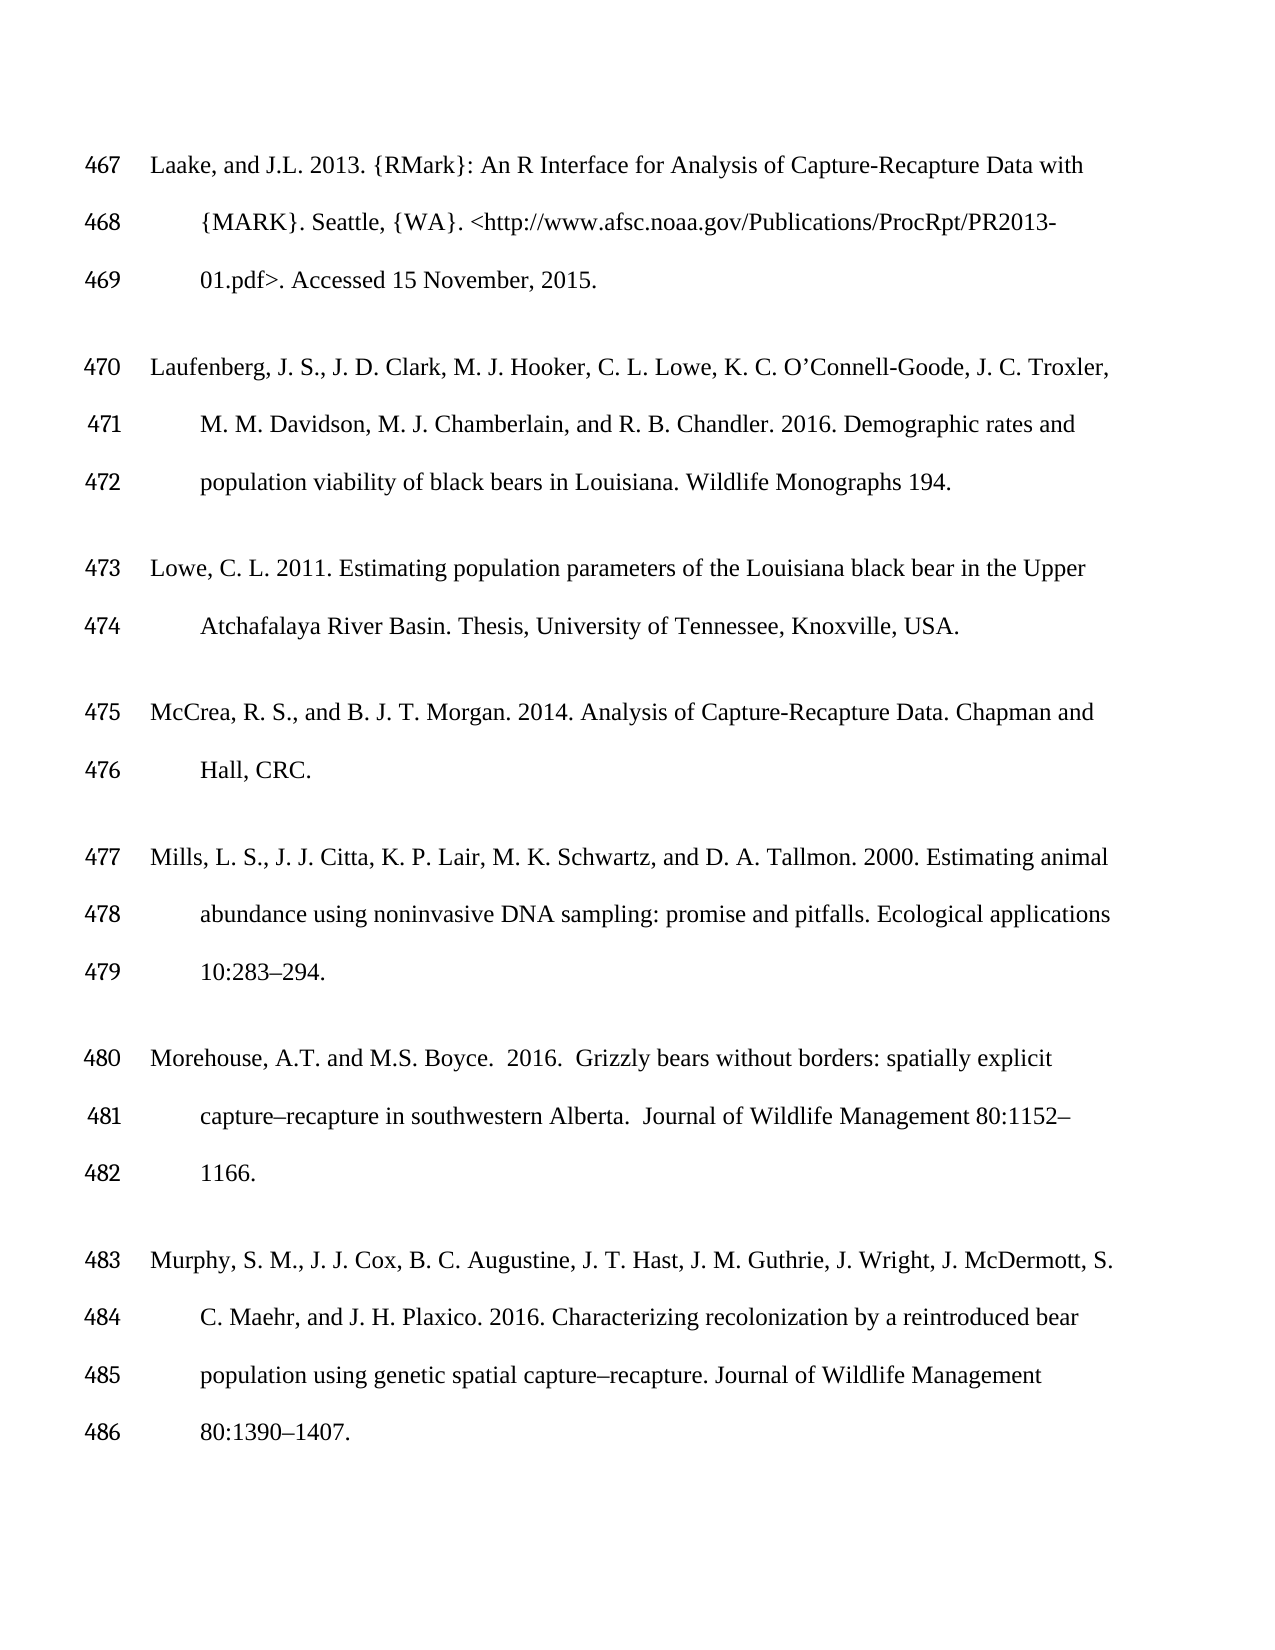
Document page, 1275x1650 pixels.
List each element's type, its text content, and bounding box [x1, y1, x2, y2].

text Laake, and J.L. 2013. {RMark}: An R Interface for Analysis of Capture-Recapture Data with {MARK}. Seattle, {WA}. <http://www.afsc.noaa.gov/Publications/ProcRpt/PR2013-01.pdf>. Accessed 15 November, 2015. [150, 150, 1125, 294]
text Laufenberg, J. S., J. D. Clark, M. J. Hooker, C. L. Lowe, K. C. O’Connell-Goode, J. C. Troxler, M. M. Davidson, M. J. Chamberlain, and R. B. Chandler. 2016. Demographic rates and population viability of black bears in Louisiana. Wildlife Monographs 194. [150, 352, 1125, 495]
text Lowe, C. L. 2011. Estimating population parameters of the Louisiana black bear in the Upper Atchafalaya River Basin. Thesis, University of Tennessee, Knoxville, USA. [150, 553, 1125, 639]
text Mills, L. S., J. J. Citta, K. P. Lair, M. K. Schwartz, and D. A. Tallmon. 2000. Estimating animal abundance using noninvasive DNA sampling: promise and pitfalls. Ecological applications 10:283–294. [150, 842, 1125, 985]
text McCrea, R. S., and B. J. T. Morgan. 2014. Analysis of Capture-Recapture Data. Chapman and Hall, CRC. [150, 697, 1125, 784]
text Morehouse, A.T. and M.S. Boyce. 2016. Grizzly bears without borders: spatially explicit capture–recapture in southwestern Alberta. Journal of Wildlife Management 80:1152–1166. [150, 1043, 1125, 1187]
text Murphy, S. M., J. J. Cox, B. C. Augustine, J. T. Hast, J. M. Guthrie, J. Wright, J. McDermott, S. C. Maehr, and J. H. Plaxico. 2016. Characterizing recolonization by a reintroduced bear population using genetic spatial capture–recapture. Journal of Wildlife Management 80:1390–1407. [150, 1245, 1125, 1446]
